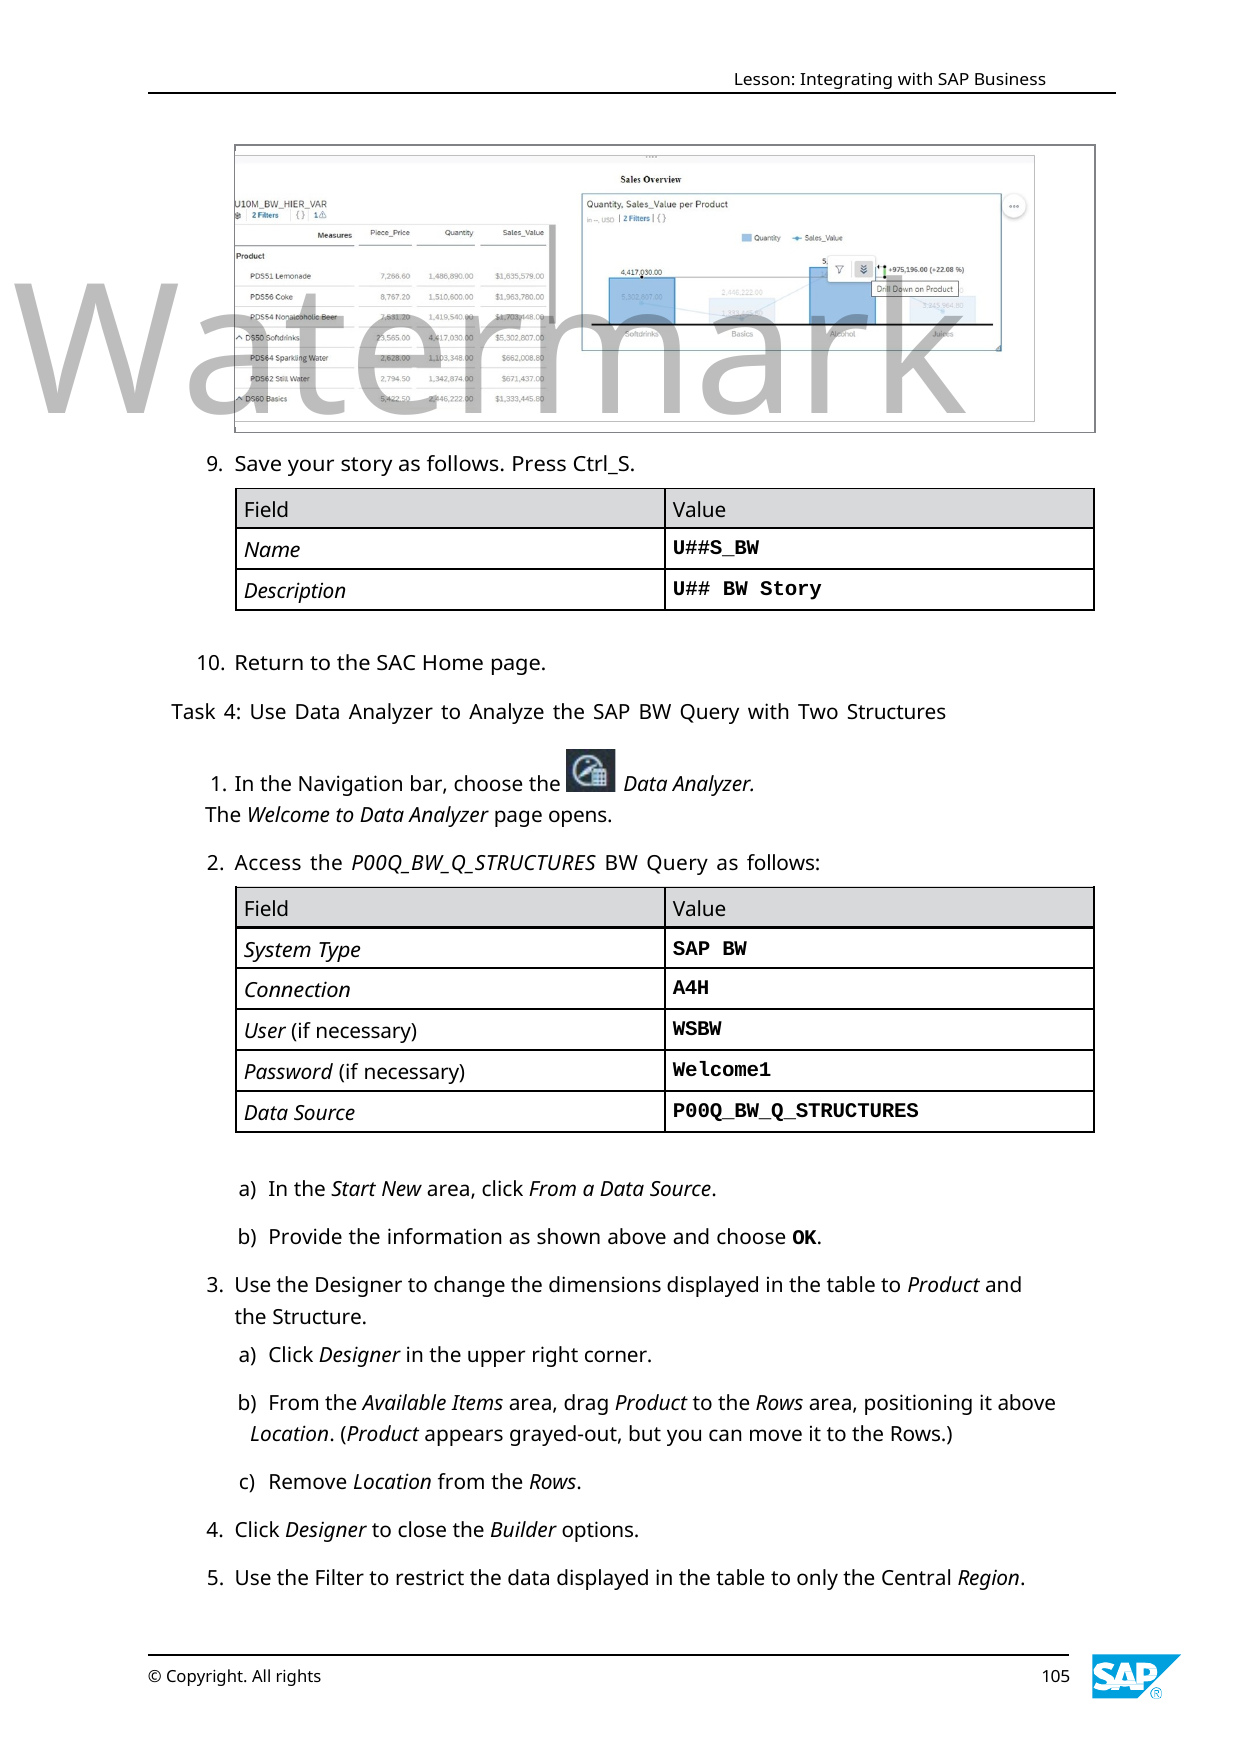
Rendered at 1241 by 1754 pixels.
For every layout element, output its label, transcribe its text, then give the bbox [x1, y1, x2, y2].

table_header Value [666, 888, 1093, 926]
table_header [236, 146, 1094, 431]
table_cell Welcome1 [666, 1051, 1093, 1090]
table_cell U## BW Story [666, 570, 1093, 609]
list Access the P00Q_BW_Q_STRUCTURES BW Query as follows: [207, 848, 1240, 877]
list Use the Designer to change the dimensions displayed in the table to Product and the Structure. [206, 1270, 1033, 1330]
list Click Designer in the upper right corner. [238, 1340, 1240, 1368]
list Click Designer to close the Builder options. [206, 1515, 1240, 1543]
table_cell User (if necessary) [237, 1010, 664, 1049]
list Save your story as follows. Press Ctrl_S. [206, 449, 1240, 478]
picture [235, 151, 1035, 427]
table_cell SAP BW [666, 929, 1093, 967]
table_header Field [237, 489, 664, 527]
text The Welcome to Data Analyzer page opens. [205, 800, 1240, 829]
table_cell U##S_BW [666, 529, 1093, 568]
table_cell Description [237, 570, 664, 609]
table_header Value [666, 489, 1093, 527]
list Provide the information as shown above and choose OK. [237, 1222, 1240, 1251]
table_cell WSBW [666, 1010, 1093, 1049]
text Task 4: Use Data Analyzer to Analyze the SAP BW Query with Two Structures [171, 697, 1240, 725]
list Use the Filter to restrict the data displayed in the table to only the Central Region. [207, 1563, 1240, 1591]
list In the Navigation bar, choose the Data Analyzer. [210, 749, 1240, 797]
table_cell Connection [237, 969, 664, 1008]
list Remove Location from the Rows. [239, 1467, 1240, 1496]
table_cell Name [237, 529, 664, 568]
table_cell Data Source [237, 1092, 664, 1131]
list In the Start New area, click From a Data Source. [238, 1174, 1240, 1203]
table_cell P00Q_BW_Q_STRUCTURES [666, 1092, 1093, 1131]
list Return to the SAC Home page. [196, 648, 1240, 676]
table_cell A4H [666, 969, 1093, 1008]
table_cell System Type [237, 929, 664, 967]
table_cell Password (if necessary) [237, 1051, 664, 1090]
table_header Field [237, 888, 664, 926]
picture [1150, 1687, 1162, 1699]
text Location. (Product appears grayed-out, but you can move it to the Rows.) [25, 1419, 1178, 1447]
picture [566, 749, 616, 792]
list From the Available Items area, drag Product to the Rows area, positioning it above [237, 1388, 1240, 1416]
